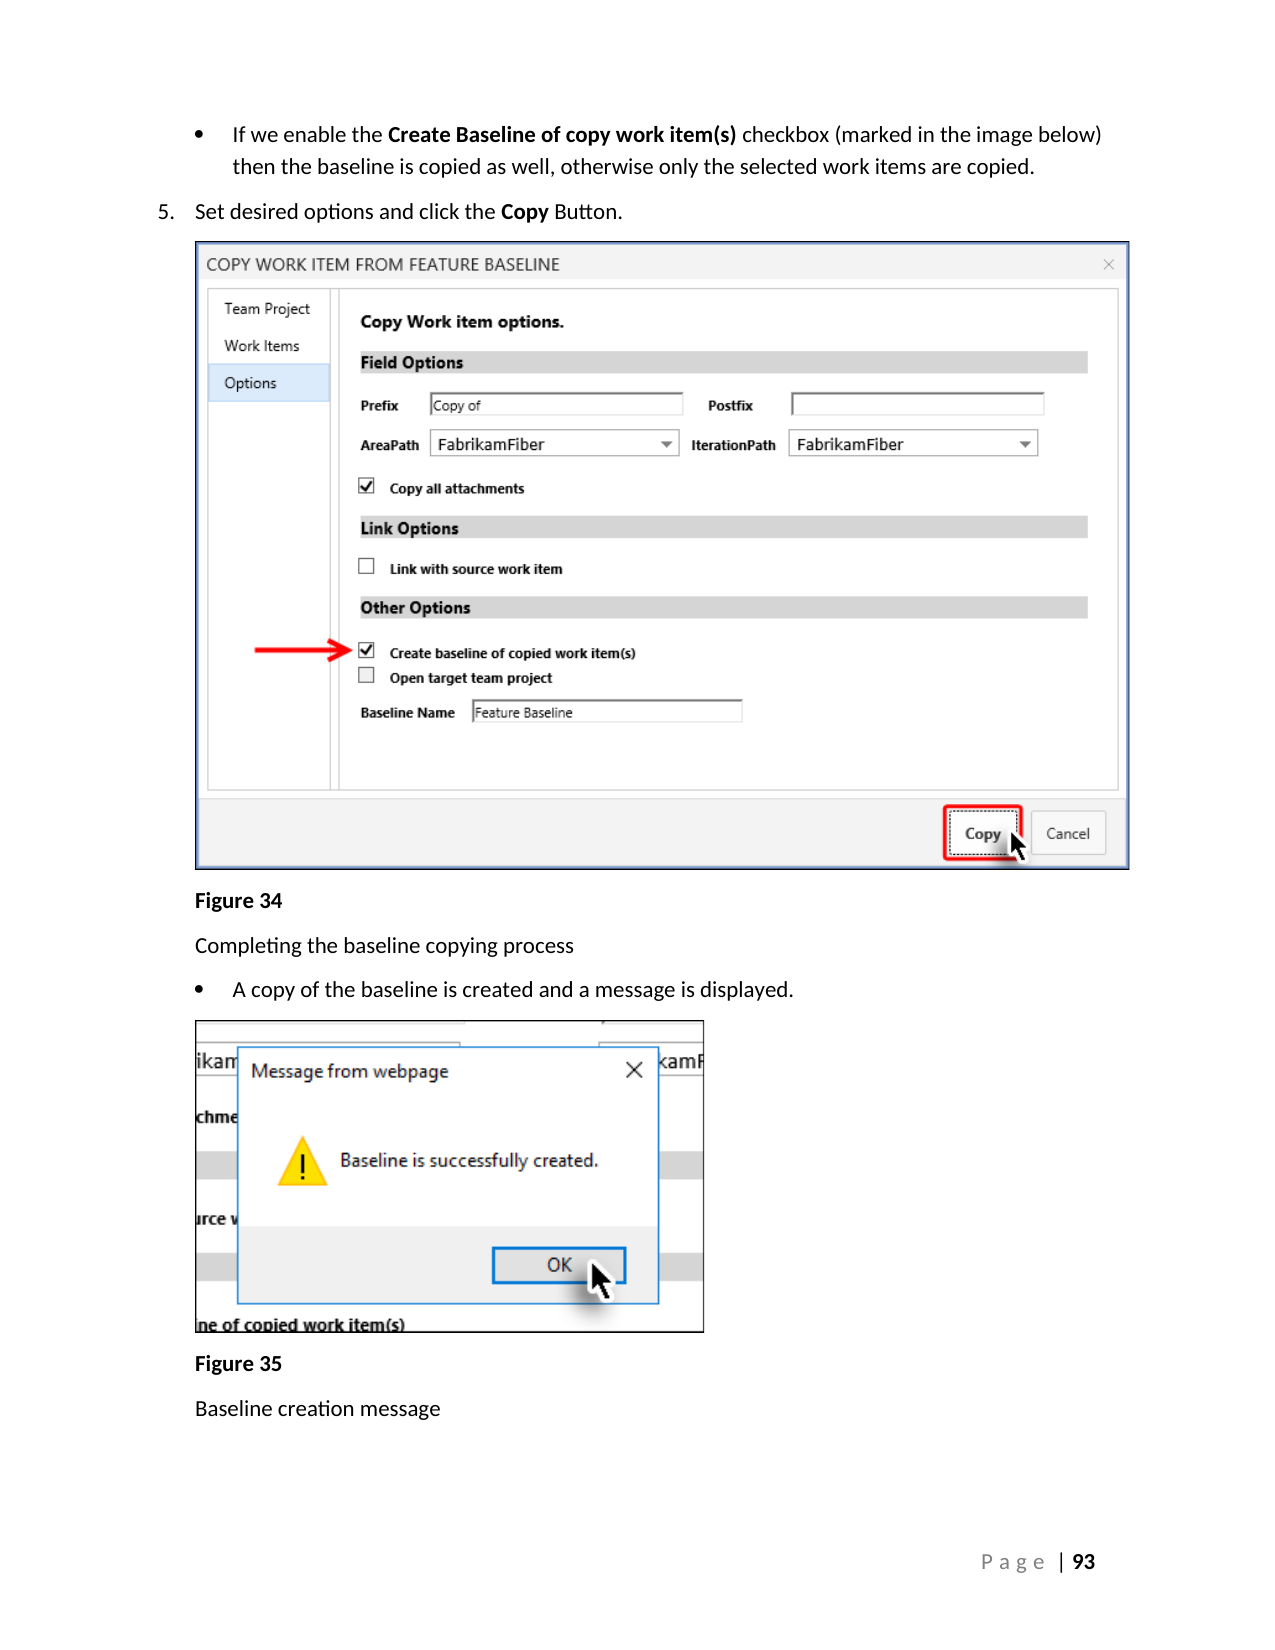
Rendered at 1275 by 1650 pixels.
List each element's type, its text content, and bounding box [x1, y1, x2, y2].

picture [195, 1020, 705, 1333]
text Completing the baseline copying process [195, 931, 1125, 959]
list If we enable the Create Baseline of copy work item(s) checkbox (marked in the image below) then the baseline is copied as well, otherwise only the selected work items are copied. [195, 120, 1125, 180]
text Baseline creation message [195, 1394, 1125, 1422]
list A copy of the baseline is created and a message is displayed. [195, 976, 1125, 1003]
text Figure 35 [195, 1349, 1125, 1377]
list Set desired options and click the Copy Button. [157, 197, 1125, 225]
picture [195, 241, 1130, 870]
text Figure 34 [195, 886, 1125, 914]
